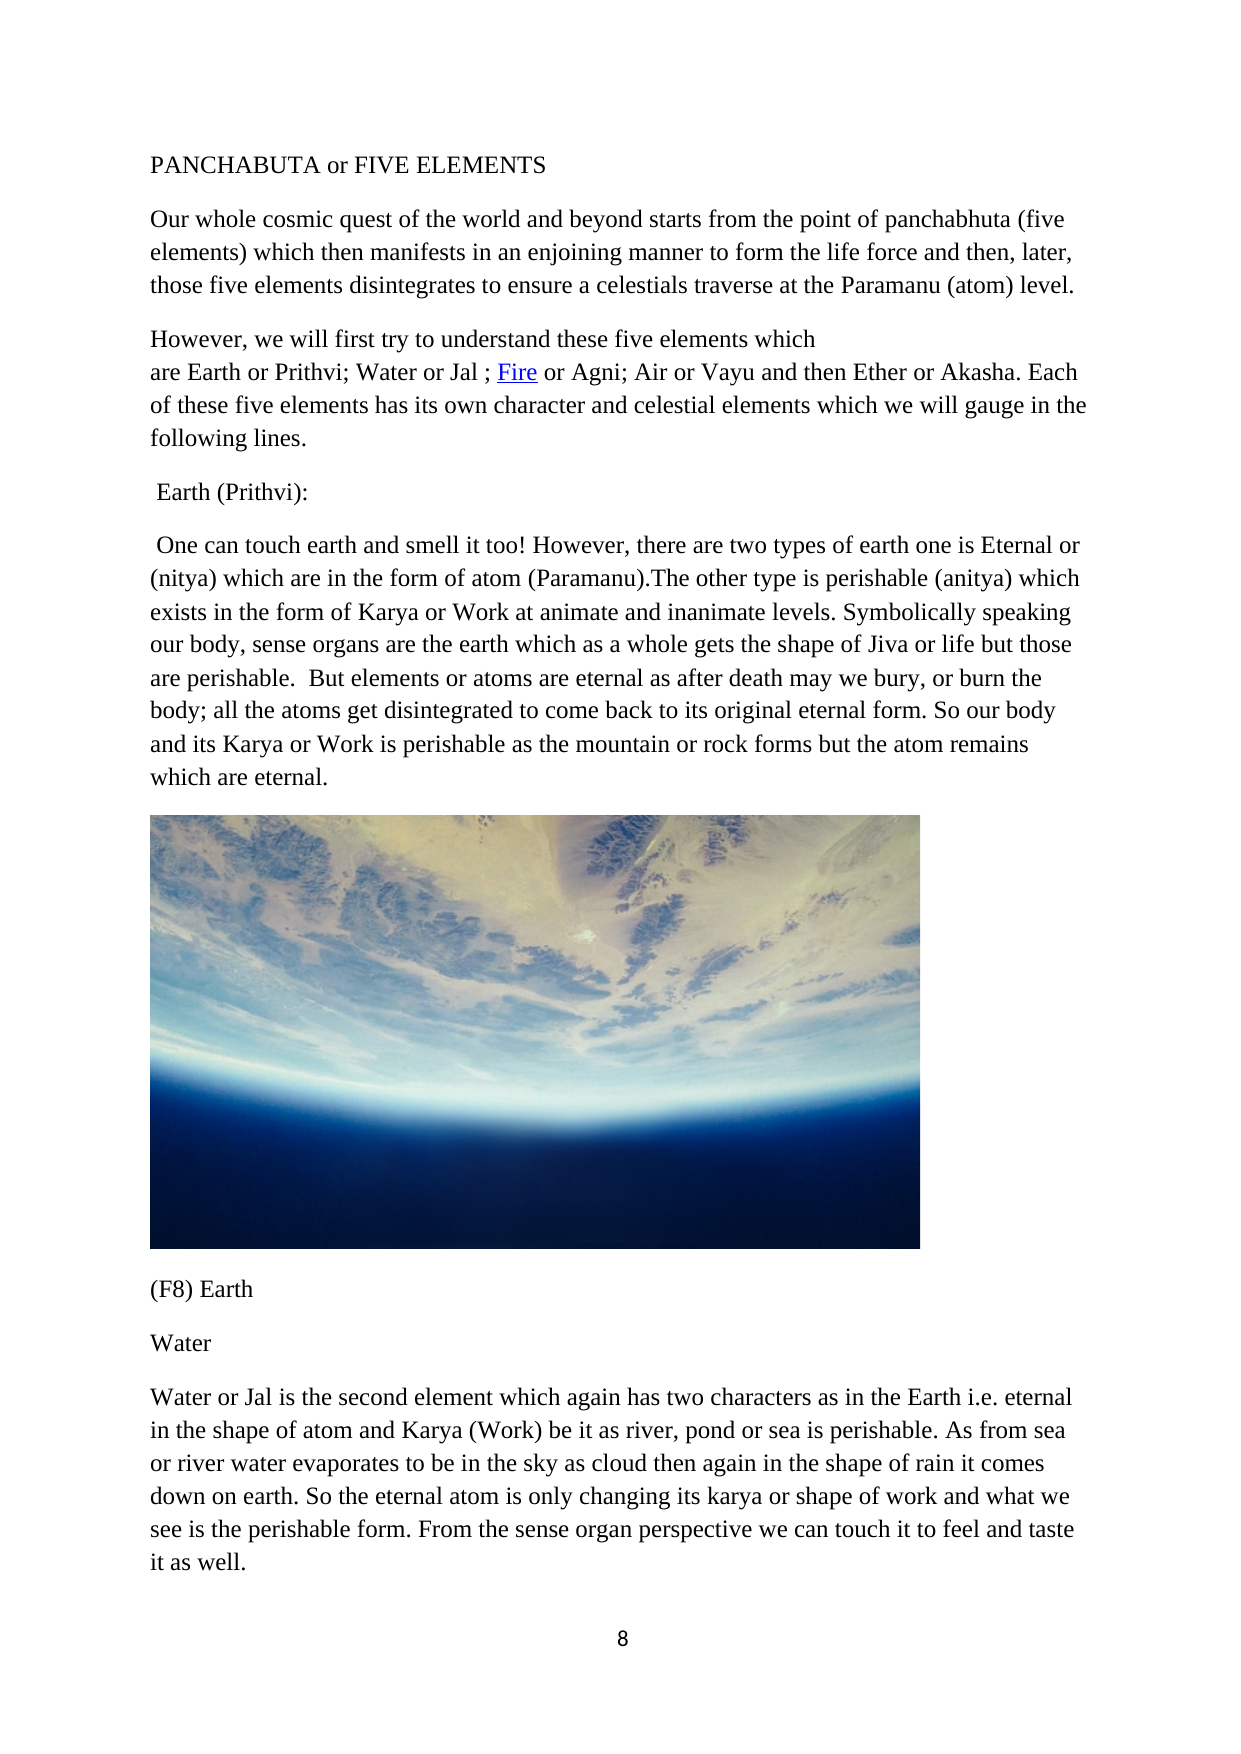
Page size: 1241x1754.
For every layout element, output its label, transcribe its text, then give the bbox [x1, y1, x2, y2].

text Water or Jal is the second element which again has two characters as in the Earth i.e. eternal in the shape of atom and Karya (Work) be it as river, pond or sea is perishable. As from sea or river water evaporates to be in the sky as cloud then again in the shape of rain it comes down on earth. So the eternal atom is only changing its karya or shape of work and what we see is the perishable form. From the sense organ perspective we can touch it to feel and taste it as well. [150, 1382, 1090, 1576]
text Earth (Prithvi): [150, 477, 1090, 505]
text One can touch earth and smell it too! However, there are two types of earth one is Eternal or (nitya) which are in the form of atom (Paramanu).The other type is perishable (anitya) which exists in the form of Karya or Work at animate and inanimate levels. Symbolically speaking our body, sense organs are the earth which as a whole gets the shape of Jiva or life but those are perishable. But elements or atoms are eternal as after death may we bury, or burn the body; all the atoms get disintegrated to come back to its original eternal form. So our body and its Karya or Work is perishable as the mountain or rock forms but the atom remains which are eternal. [150, 531, 1090, 790]
text PANCHABUTA or FIVE ELEMENTS [150, 150, 1090, 179]
text Our whole cosmic quest of the world and beyond starts from the point of panchabhuta (five elements) which then manifests in an enjoining manner to form the life force and then, later, those five elements disintegrates to ensure a celestials traverse at the Paramanu (atom) level. [150, 204, 1090, 299]
text Water [150, 1328, 1090, 1357]
text However, we will first try to understand these five elements which are Earth or Prithvi; Water or Jal ; Fire or Agni; Air or Vayu and then Ether or Akasha. Each of these five elements has its own character and celestial elements which we will gauge in the following lines. [150, 324, 1090, 452]
text (F8) Earth [150, 1274, 1090, 1303]
picture [150, 815, 921, 1249]
